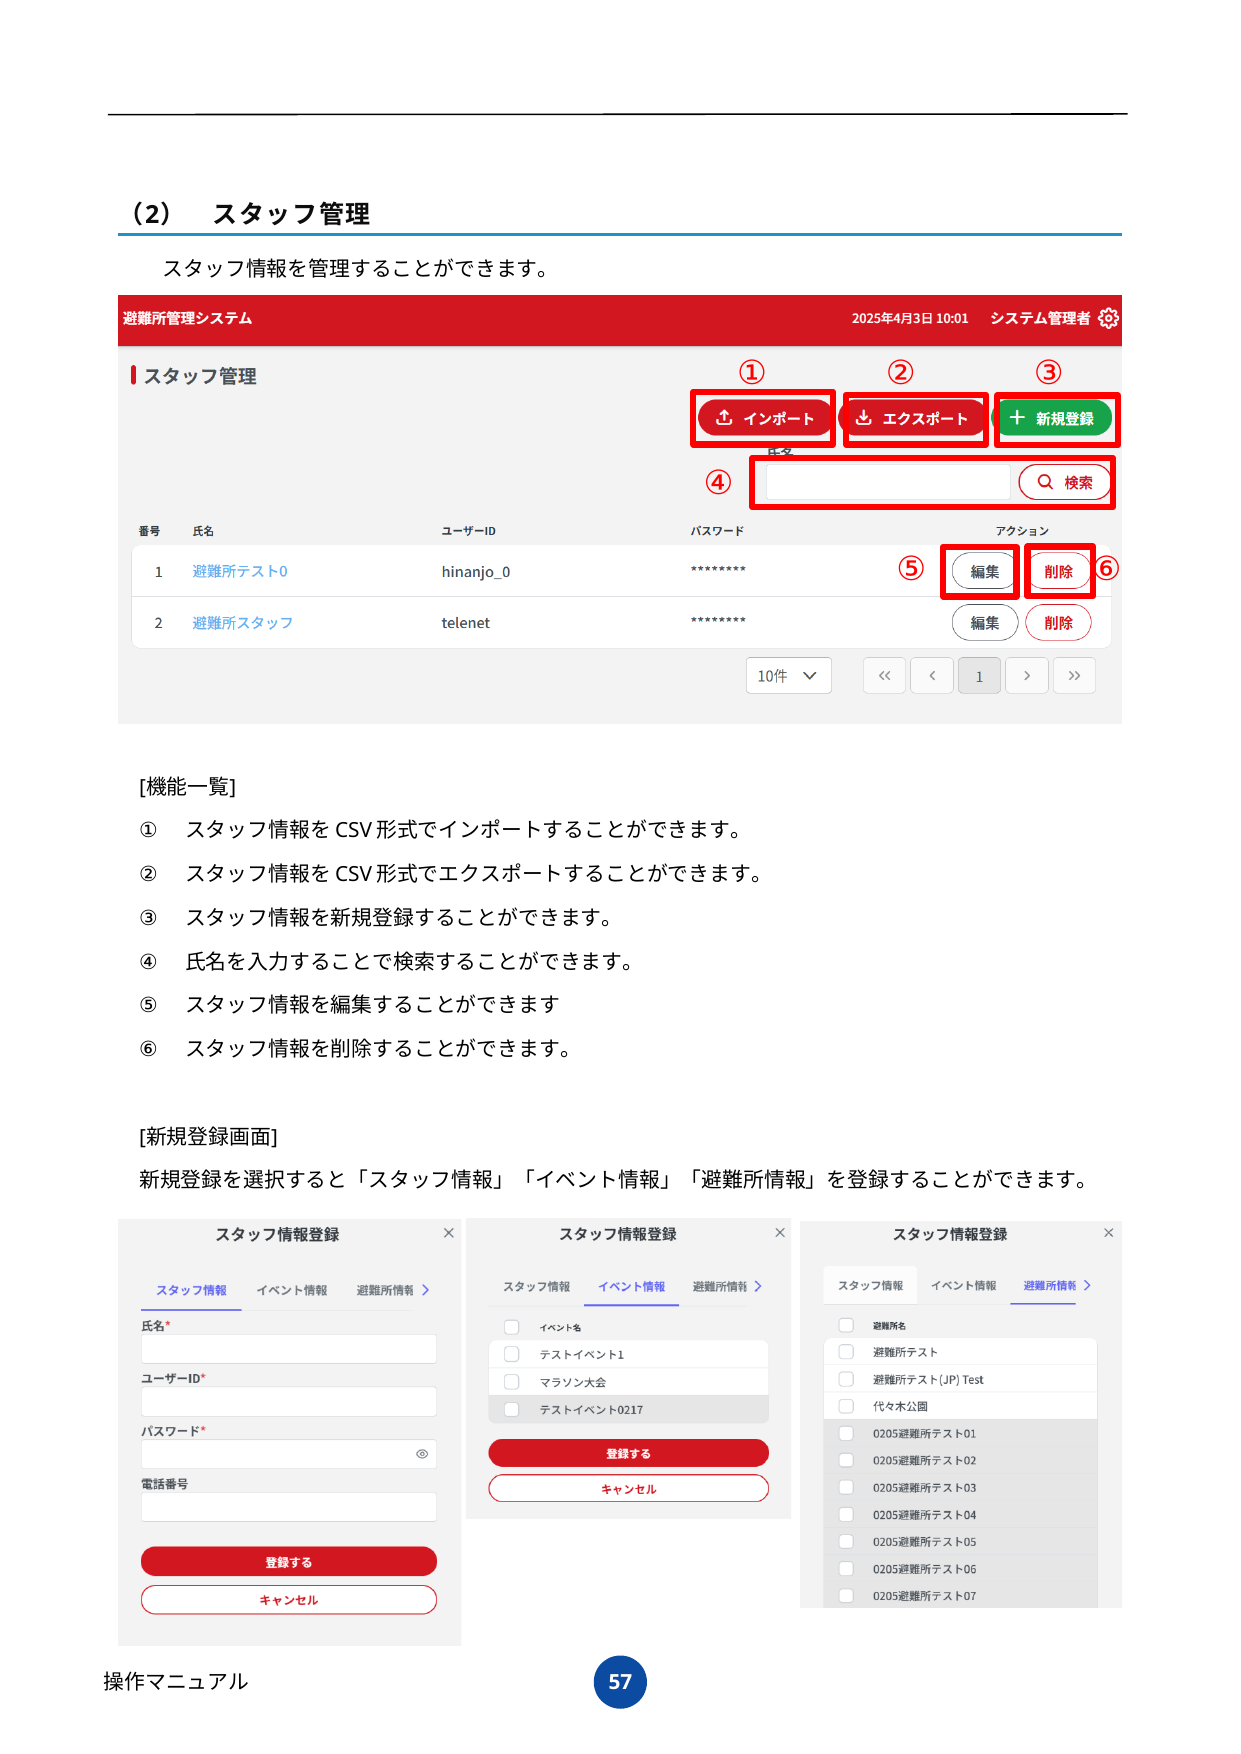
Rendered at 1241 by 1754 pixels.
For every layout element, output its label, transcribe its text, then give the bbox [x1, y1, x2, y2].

text [新規登録画面] [139, 1114, 1122, 1152]
list スタッフ情報をCSV形式でインポートすることができます。 [139, 808, 1122, 845]
list スタッフ情報を新規登録することができます。 [139, 895, 1122, 933]
picture [118, 295, 1122, 724]
list スタッフ情報を編集することができます [139, 983, 1122, 1020]
picture [118, 1219, 462, 1646]
list スタッフ情報を削除することができます。 [139, 1027, 1122, 1064]
list スタッフ情報をCSV形式でエクスポートすることができます。 [139, 852, 1122, 889]
text スタッフ情報を管理することができます。 [162, 247, 1122, 284]
subtitle スタッフ管理 [118, 195, 1122, 233]
text [機能一覧] [139, 764, 1122, 802]
list 氏名を入力することで検索することができます。 [139, 939, 1122, 977]
picture [800, 1221, 1123, 1608]
picture [465, 1218, 792, 1519]
text 新規登録を選択すると「スタッフ情報」「イベント情報」「避難所情報」を登録することができます。 [139, 1158, 1122, 1195]
